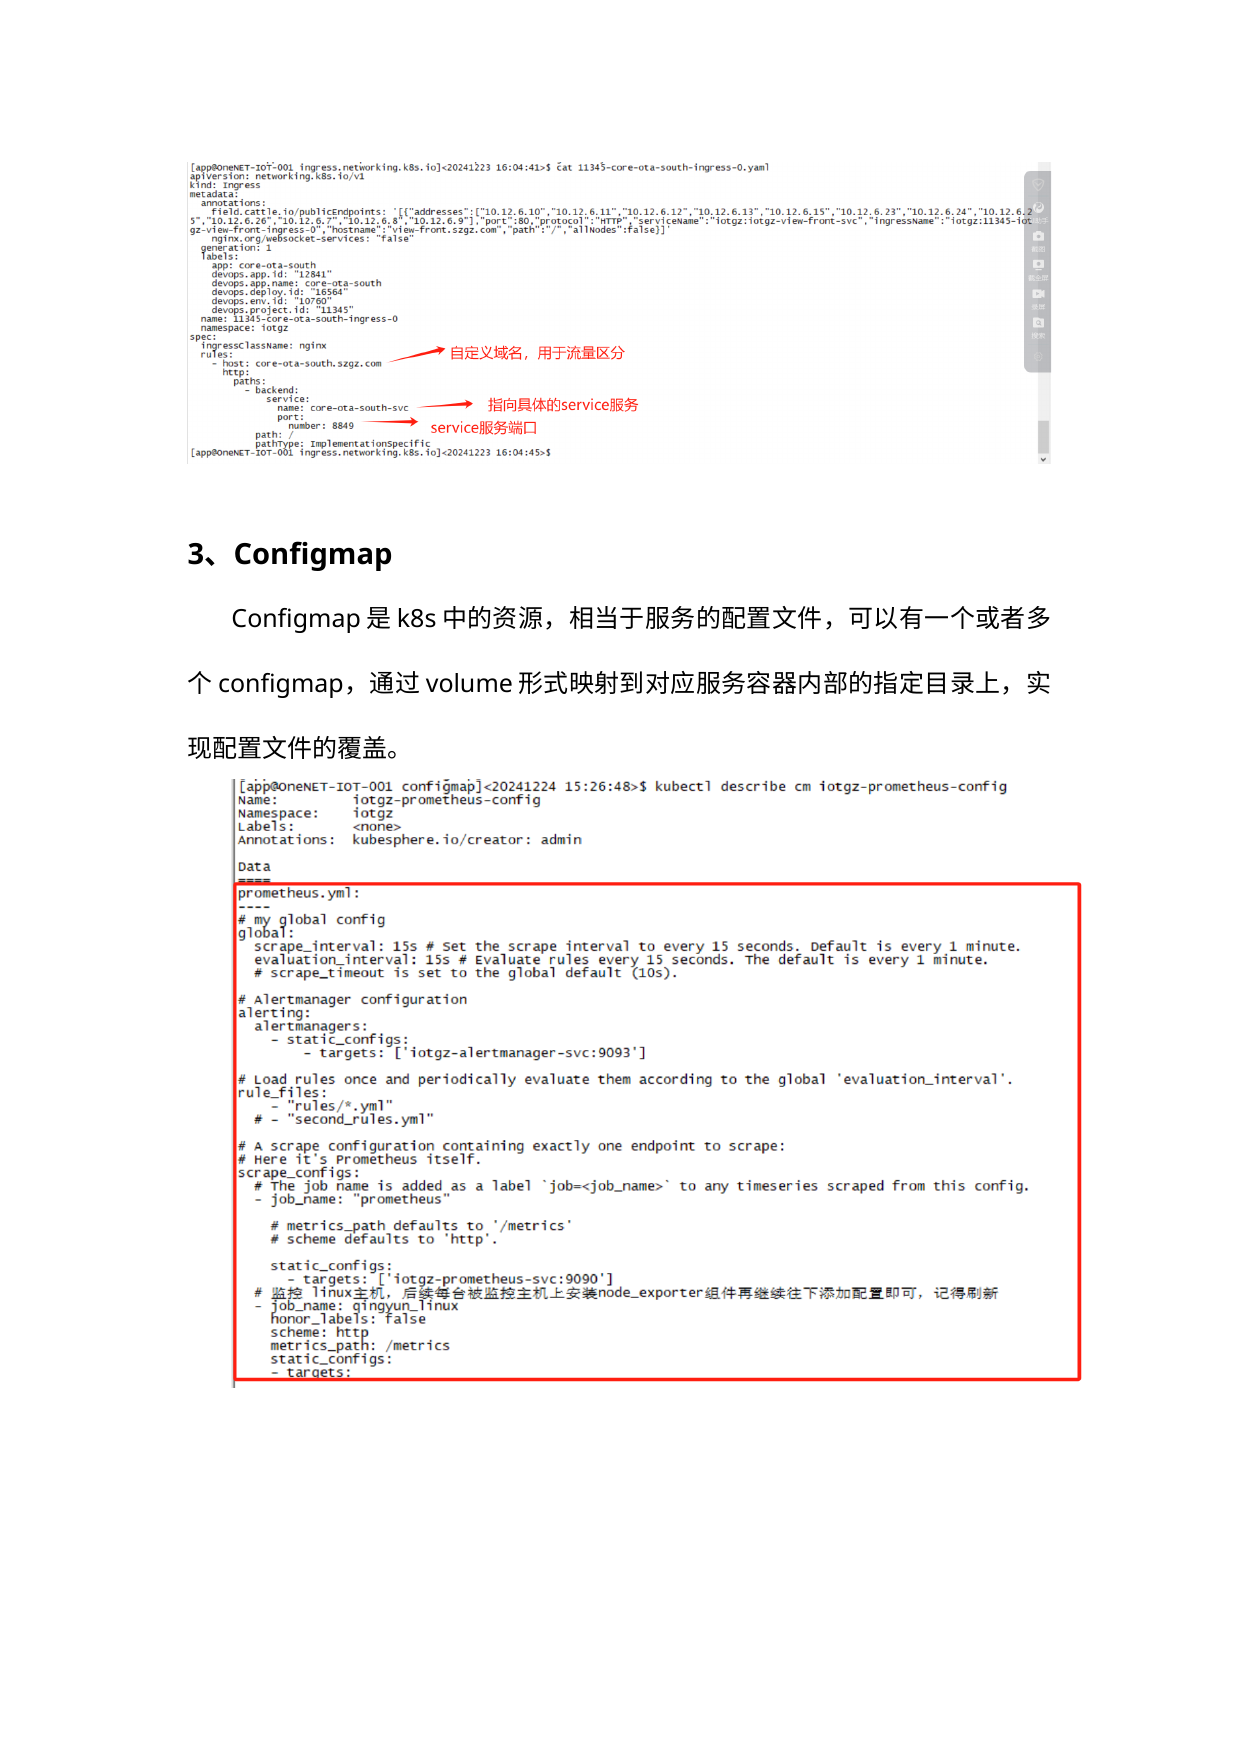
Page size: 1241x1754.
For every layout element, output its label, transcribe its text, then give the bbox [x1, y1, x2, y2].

picture [187, 162, 1052, 464]
picture [231, 779, 1096, 1388]
text Configmap是k8s中的资源，相当于服务的配置文件，可以有一个或者多个configmap，通过volume形式映射到对应服务容器内部的指定目录上，实现配置文件的覆盖。 [187, 584, 1053, 779]
list Configmap [187, 519, 1053, 584]
